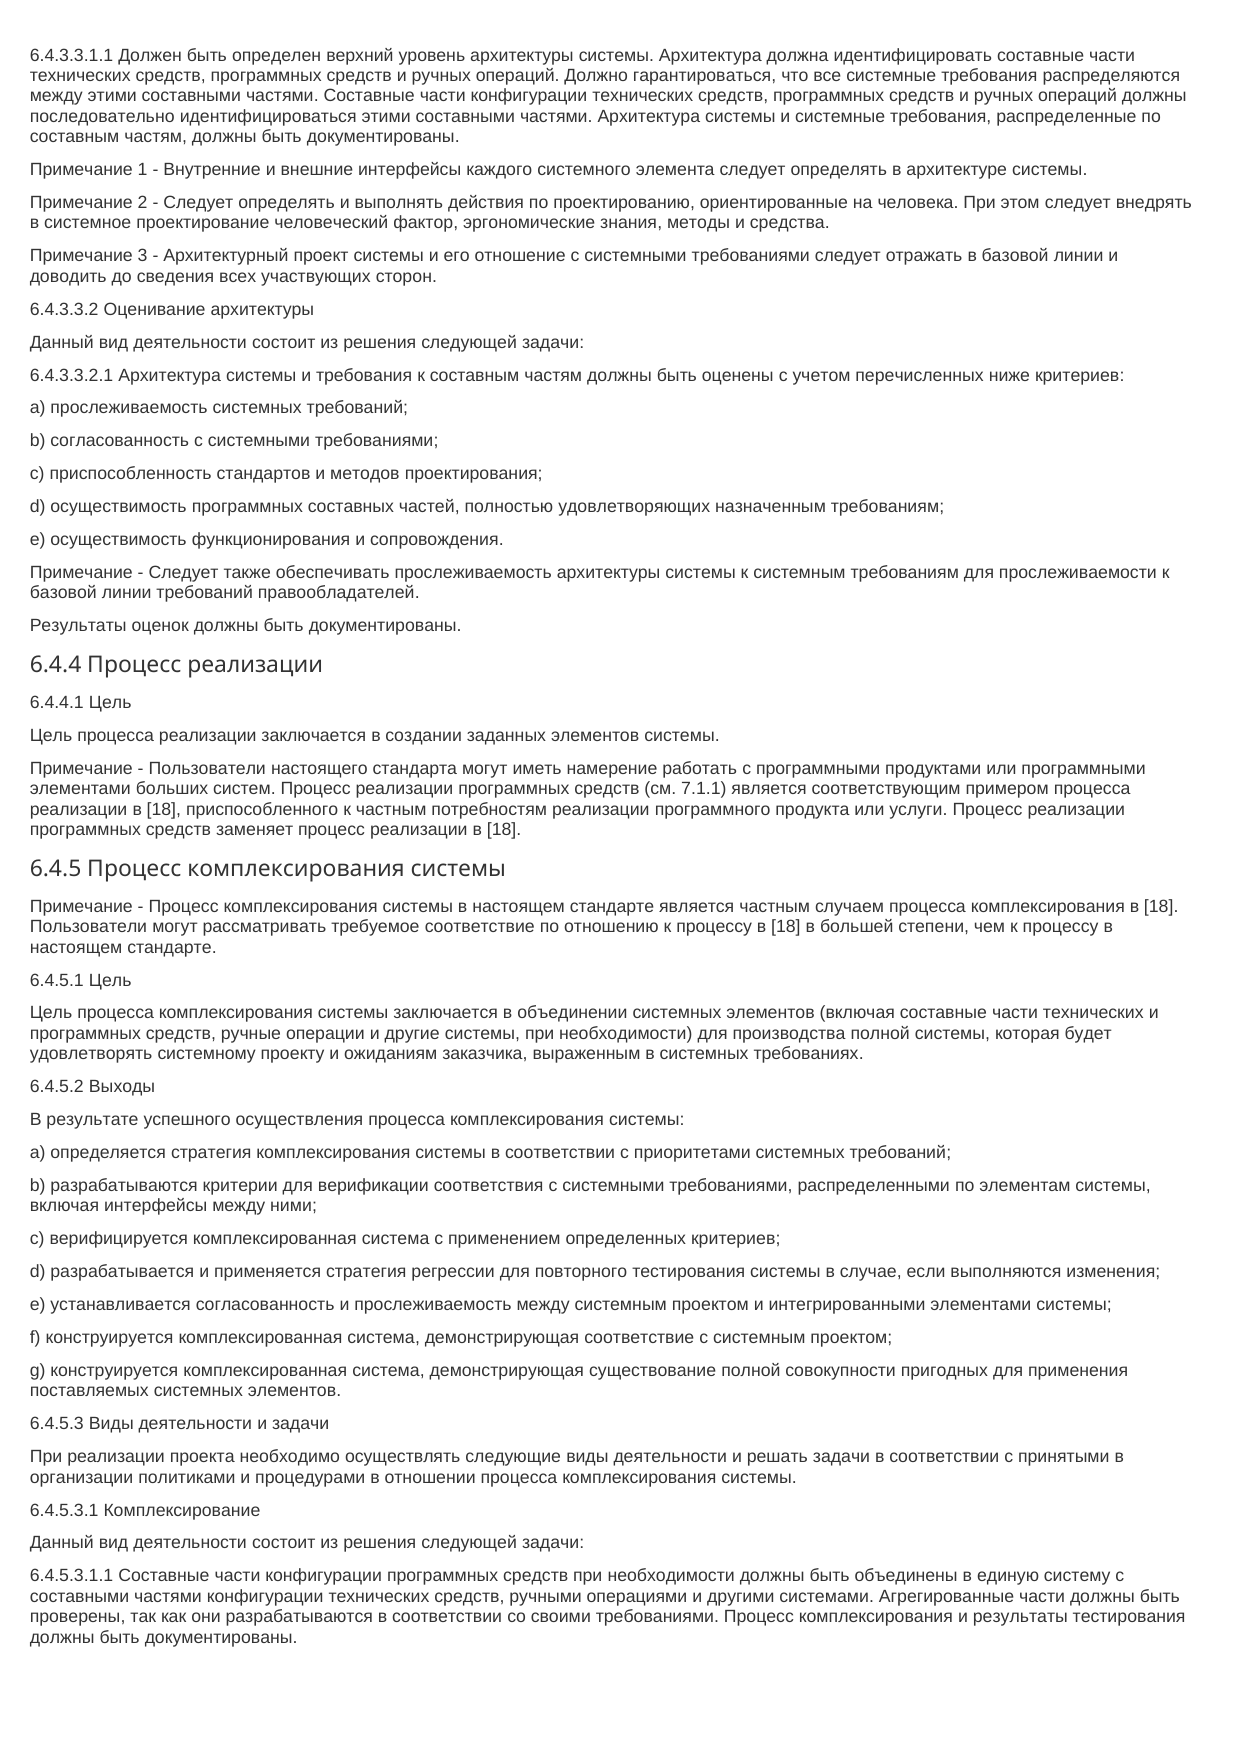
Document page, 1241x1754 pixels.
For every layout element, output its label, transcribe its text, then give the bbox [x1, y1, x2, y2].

text b) разрабатываются критерии для верификации соответствия с системными требованиями, распределенными по элементам системы, включая интерфейсы между ними; [29, 1175, 1196, 1216]
text a) прослеживаемость системных требований; [29, 397, 1196, 418]
text Примечание - Пользователи настоящего стандарта могут иметь намерение работать с программными продуктами или программными элементами больших систем. Процесс реализации программных средств (см. 7.1.1) является соответствующим примером процесса реализации в [18], приспособленного к частным потребностям реализации программного продукта или услуги. Процесс реализации программных средств заменяет процесс реализации в [18]. [29, 758, 1196, 839]
text c) приспособленность стандартов и методов проектирования; [29, 463, 1196, 483]
text 6.4.5.1 Цель [29, 969, 1196, 990]
text В результате успешного осуществления процесса комплексирования системы: [29, 1109, 1196, 1129]
text a) определяется стратегия комплексирования системы в соответствии с приоритетами системных требований; [29, 1142, 1196, 1162]
text 6.4.5.3.1.1 Составные части конфигурации программных средств при необходимости должны быть объединены в единую систему с составными частями конфигурации технических средств, ручными операциями и другими системами. Агрегированные части должны быть проверены, так как они разрабатываются в соответствии со своими требованиями. Процесс комплексирования и результаты тестирования должны быть документированы. [29, 1565, 1196, 1647]
text Результаты оценок должны быть документированы. [29, 615, 1196, 636]
text d) разрабатывается и применяется стратегия регрессии для повторного тестирования системы в случае, если выполняются изменения; [29, 1261, 1196, 1281]
text e) устанавливается согласованность и прослеживаемость между системным проектом и интегрированными элементами системы; [29, 1294, 1196, 1314]
text g) конструируется комплексированная система, демонстрирующая существование полной совокупности пригодных для применения поставляемых системных элементов. [29, 1360, 1196, 1401]
text Примечание - Следует также обеспечивать прослеживаемость архитектуры системы к системным требованиям для прослеживаемости к базовой линии требований правообладателей. [29, 562, 1196, 603]
text f) конструируется комплексированная система, демонстрирующая соответствие с системным проектом; [29, 1327, 1196, 1347]
text Данный вид деятельности состоит из решения следующей задачи: [29, 1532, 1196, 1553]
text 6.4.5.3.1 Комплексирование [29, 1499, 1196, 1520]
text 6.4.4 Процесс реализации [29, 648, 1196, 679]
text Цель процесса реализации заключается в создании заданных элементов системы. [29, 725, 1196, 745]
text 6.4.3.3.2.1 Архитектура системы и требования к составным частям должны быть оценены с учетом перечисленных ниже критериев: [29, 364, 1196, 385]
text c) верифицируется комплексированная система с применением определенных критериев; [29, 1228, 1196, 1248]
text 6.4.5.2 Выходы [29, 1076, 1196, 1096]
text 6.4.5 Процесс комплексирования системы [29, 852, 1196, 883]
text Примечание 1 - Внутренние и внешние интерфейсы каждого системного элемента следует определять в архитектуре системы. [29, 159, 1196, 179]
text d) осуществимость программных составных частей, полностью удовлетворяющих назначенным требованиям; [29, 496, 1196, 516]
text Примечание 2 - Следует определять и выполнять действия по проектированию, ориентированные на человека. При этом следует внедрять в системное проектирование человеческий фактор, эргономические знания, методы и средства. [29, 192, 1196, 233]
text Примечание - Процесс комплексирования системы в настоящем стандарте является частным случаем процесса комплексирования в [18]. Пользователи могут рассматривать требуемое соответствие по отношению к процессу в [18] в большей степени, чем к процессу в настоящем стандарте. [29, 896, 1196, 957]
text Данный вид деятельности состоит из решения следующей задачи: [29, 331, 1196, 352]
text 6.4.3.3.1.1 Должен быть определен верхний уровень архитектуры системы. Архитектура должна идентифицировать составные части технических средств, программных средств и ручных операций. Должно гарантироваться, что все системные требования распределяются между этими составными частями. Составные части конфигурации технических средств, программных средств и ручных операций должны последовательно идентифицироваться этими составными частями. Архитектура системы и системные требования, распределенные по составным частям, должны быть документированы. [29, 44, 1196, 146]
text При реализации проекта необходимо осуществлять следующие виды деятельности и решать задачи в соответствии с принятыми в организации политиками и процедурами в отношении процесса комплексирования системы. [29, 1446, 1196, 1487]
text 6.4.3.3.2 Оценивание архитектуры [29, 298, 1196, 319]
text 6.4.5.3 Виды деятельности и задачи [29, 1413, 1196, 1433]
text e) осуществимость функционирования и сопровождения. [29, 529, 1196, 549]
text 6.4.4.1 Цель [29, 692, 1196, 712]
text b) согласованность с системными требованиями; [29, 430, 1196, 451]
text Цель процесса комплексирования системы заключается в объединении системных элементов (включая составные части технических и программных средств, ручные операции и другие системы, при необходимости) для производства полной системы, которая будет удовлетворять системному проекту и ожиданиям заказчика, выраженным в системных требованиях. [29, 1002, 1196, 1063]
text Примечание 3 - Архитектурный проект системы и его отношение с системными требованиями следует отражать в базовой линии и доводить до сведения всех участвующих сторон. [29, 245, 1196, 286]
